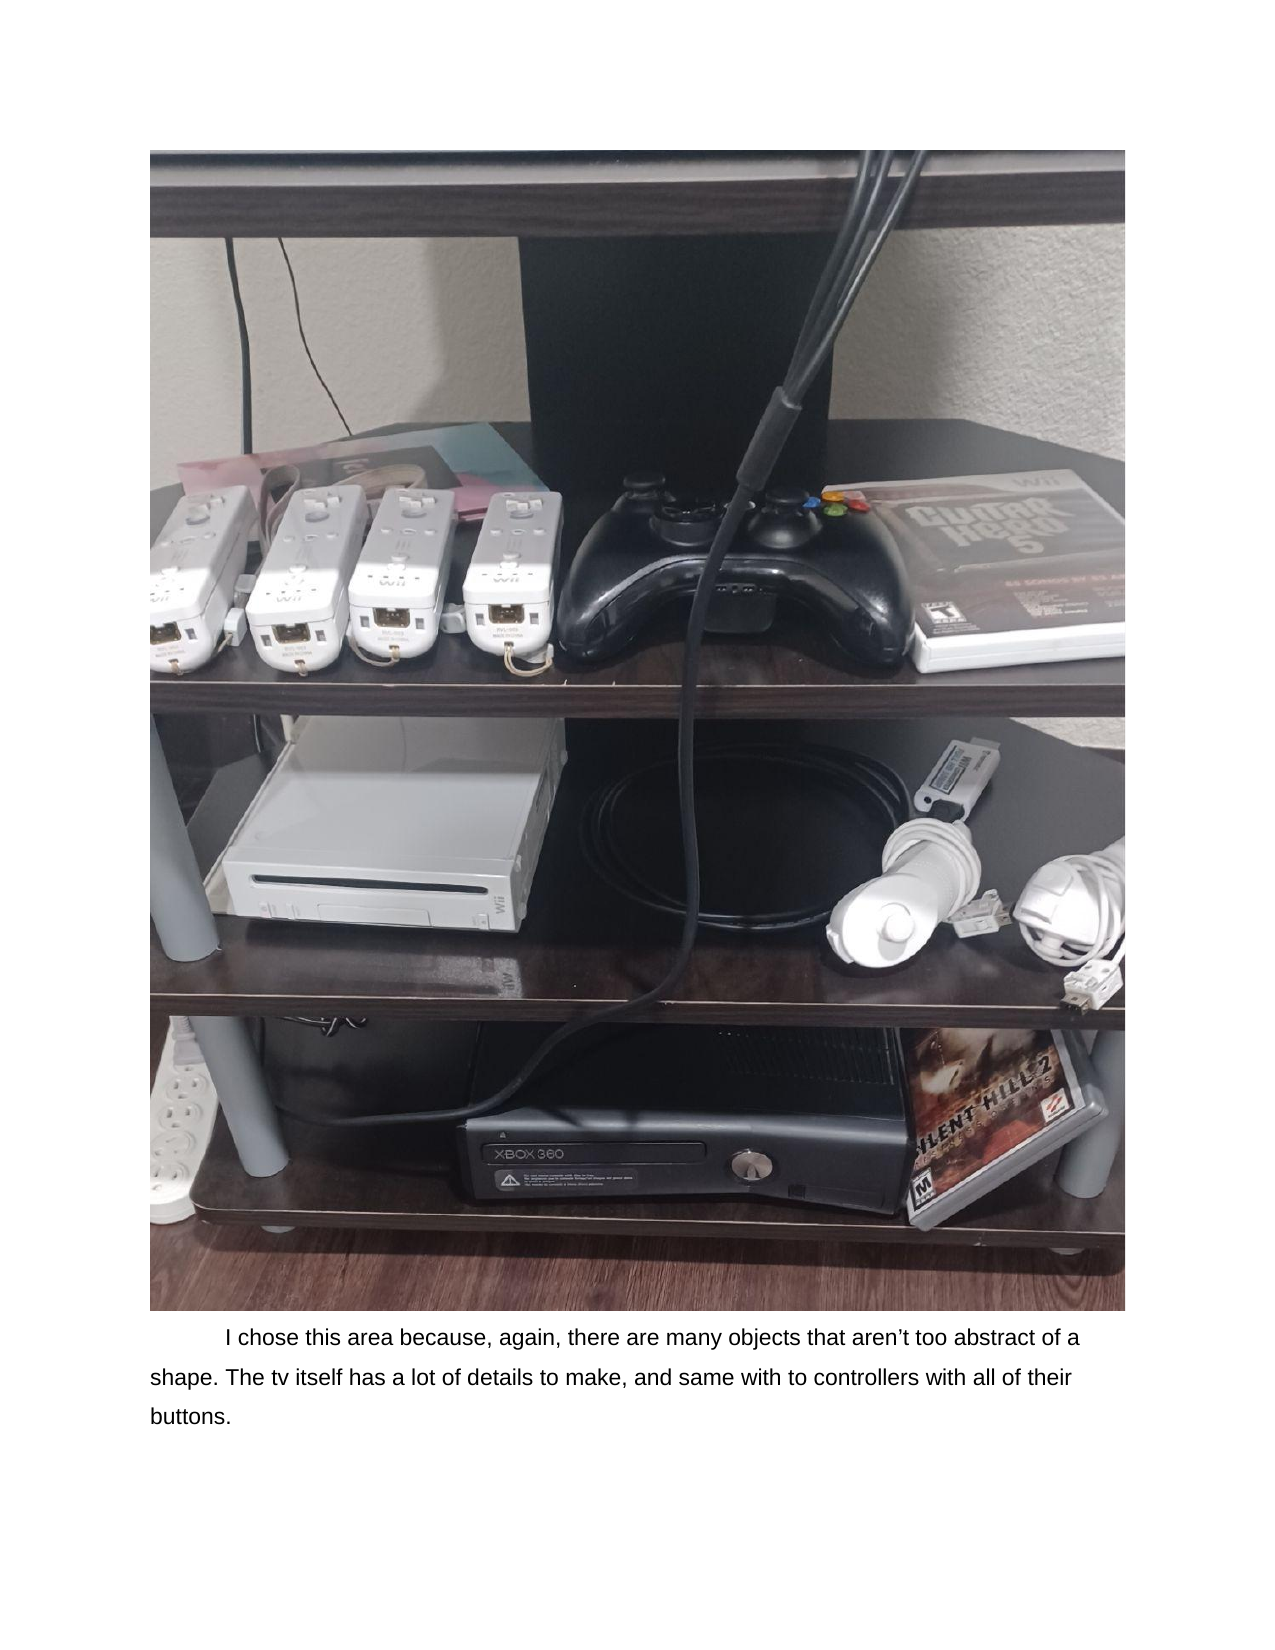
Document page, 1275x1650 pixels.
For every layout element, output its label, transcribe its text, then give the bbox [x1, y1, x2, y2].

picture [150, 150, 1125, 1311]
text I chose this area because, again, there are many objects that aren’t too abstract of a shape. The tv itself has a lot of details to make, and same with to controllers with all of their buttons. [150, 1324, 1125, 1429]
